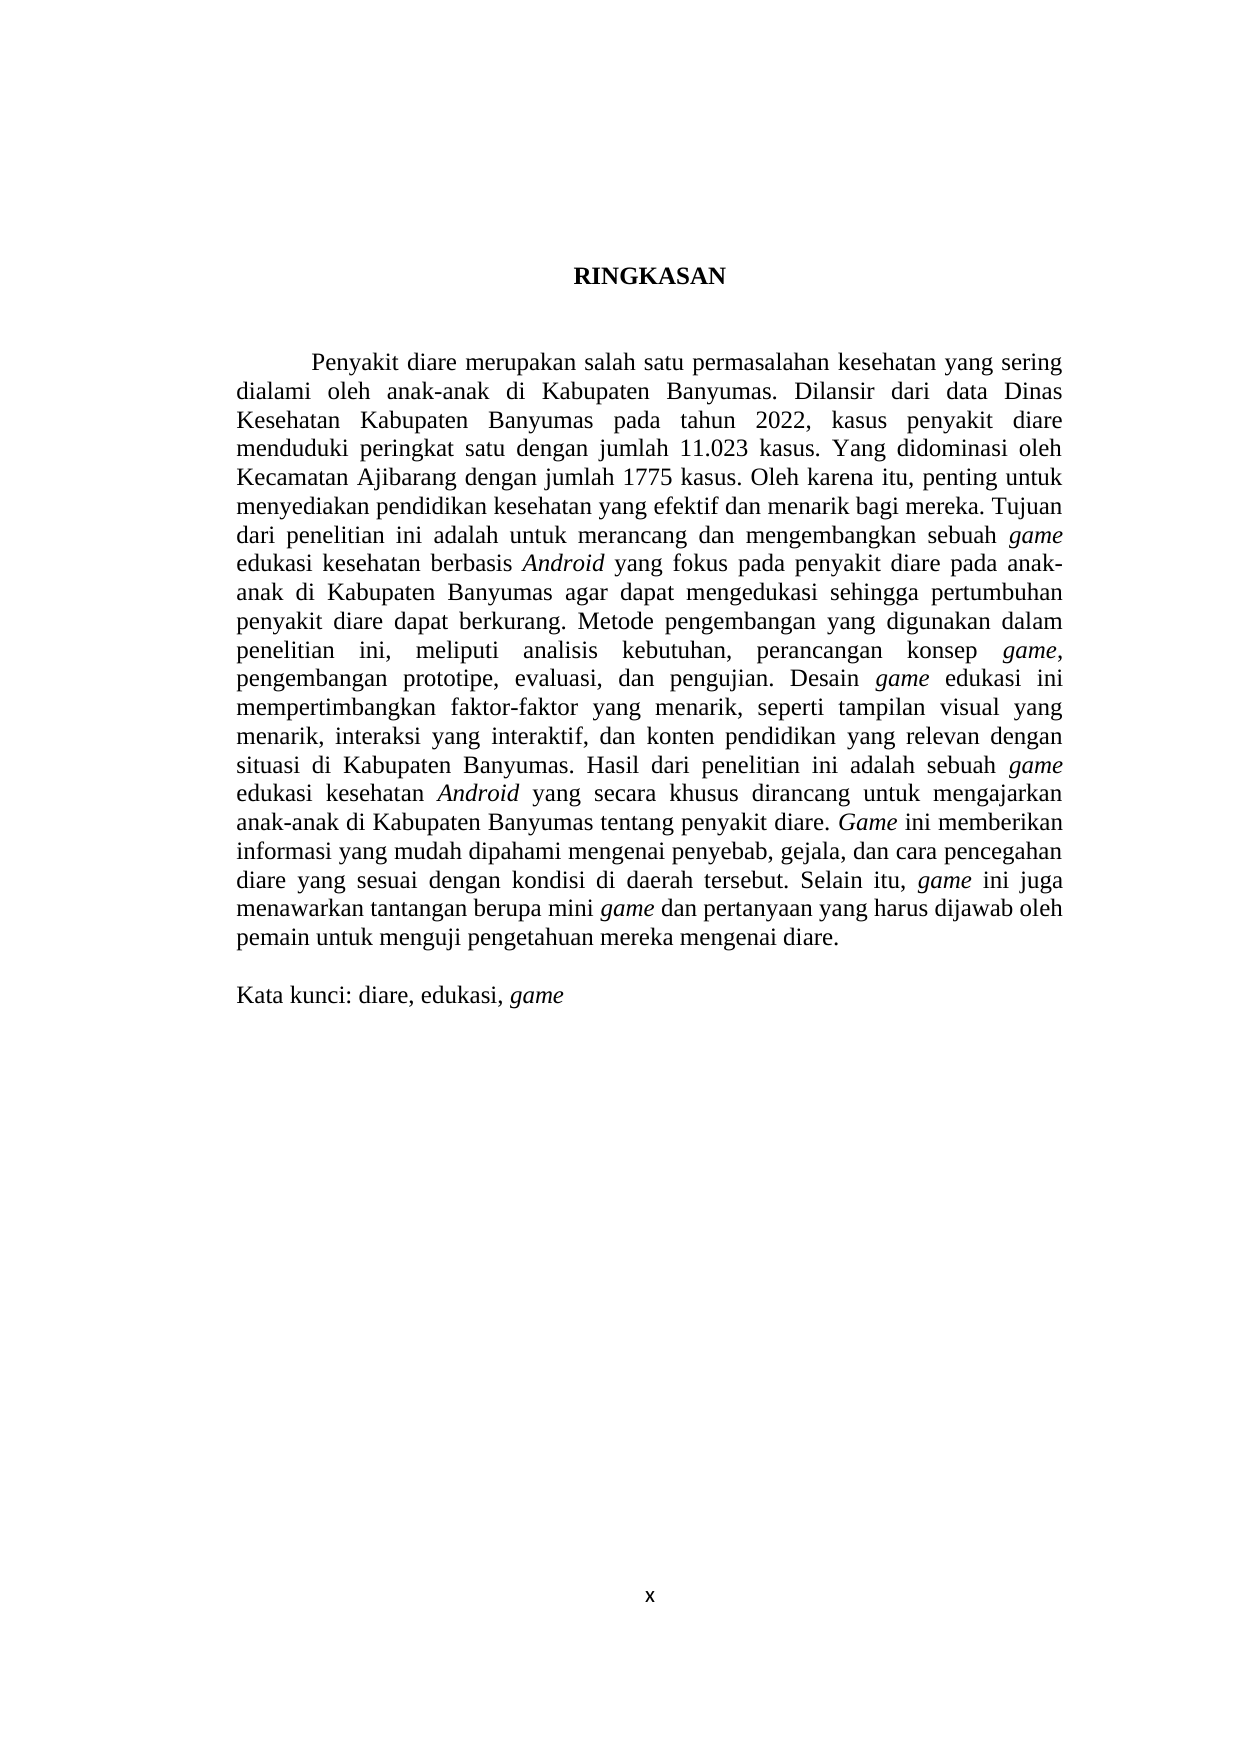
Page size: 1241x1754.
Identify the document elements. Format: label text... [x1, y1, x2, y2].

subtitle RINGKASAN [236, 261, 1063, 290]
text Kata kunci: diare, edukasi, game [236, 980, 1063, 1008]
text Penyakit diare merupakan salah satu permasalahan kesehatan yang sering dialami oleh anak-anak di Kabupaten Banyumas. Dilansir dari data Dinas Kesehatan Kabupaten Banyumas pada tahun 2022, kasus penyakit diare menduduki peringkat satu dengan jumlah 11.023 kasus. Yang didominasi oleh Kecamatan Ajibarang dengan jumlah 1775 kasus. Oleh karena itu, penting untuk menyediakan pendidikan kesehatan yang efektif dan menarik bagi mereka. Tujuan dari penelitian ini adalah untuk merancang dan mengembangkan sebuah game edukasi kesehatan berbasis Android yang fokus pada penyakit diare pada anak-anak di Kabupaten Banyumas agar dapat mengedukasi sehingga pertumbuhan penyakit diare dapat berkurang. Metode pengembangan yang digunakan dalam penelitian ini, meliputi analisis kebutuhan, perancangan konsep game, pengembangan prototipe, evaluasi, dan pengujian. Desain game edukasi ini mempertimbangkan faktor-faktor yang menarik, seperti tampilan visual yang menarik, interaksi yang interaktif, dan konten pendidikan yang relevan dengan situasi di Kabupaten Banyumas. Hasil dari penelitian ini adalah sebuah game edukasi kesehatan Android yang secara khusus dirancang untuk mengajarkan anak-anak di Kabupaten Banyumas tentang penyakit diare. Game ini memberikan informasi yang mudah dipahami mengenai penyebab, gejala, dan cara pencegahan diare yang sesuai dengan kondisi di daerah tersebut. Selain itu, game ini juga menawarkan tantangan berupa mini game dan pertanyaan yang harus dijawab oleh pemain untuk menguji pengetahuan mereka mengenai diare. [236, 347, 1063, 951]
